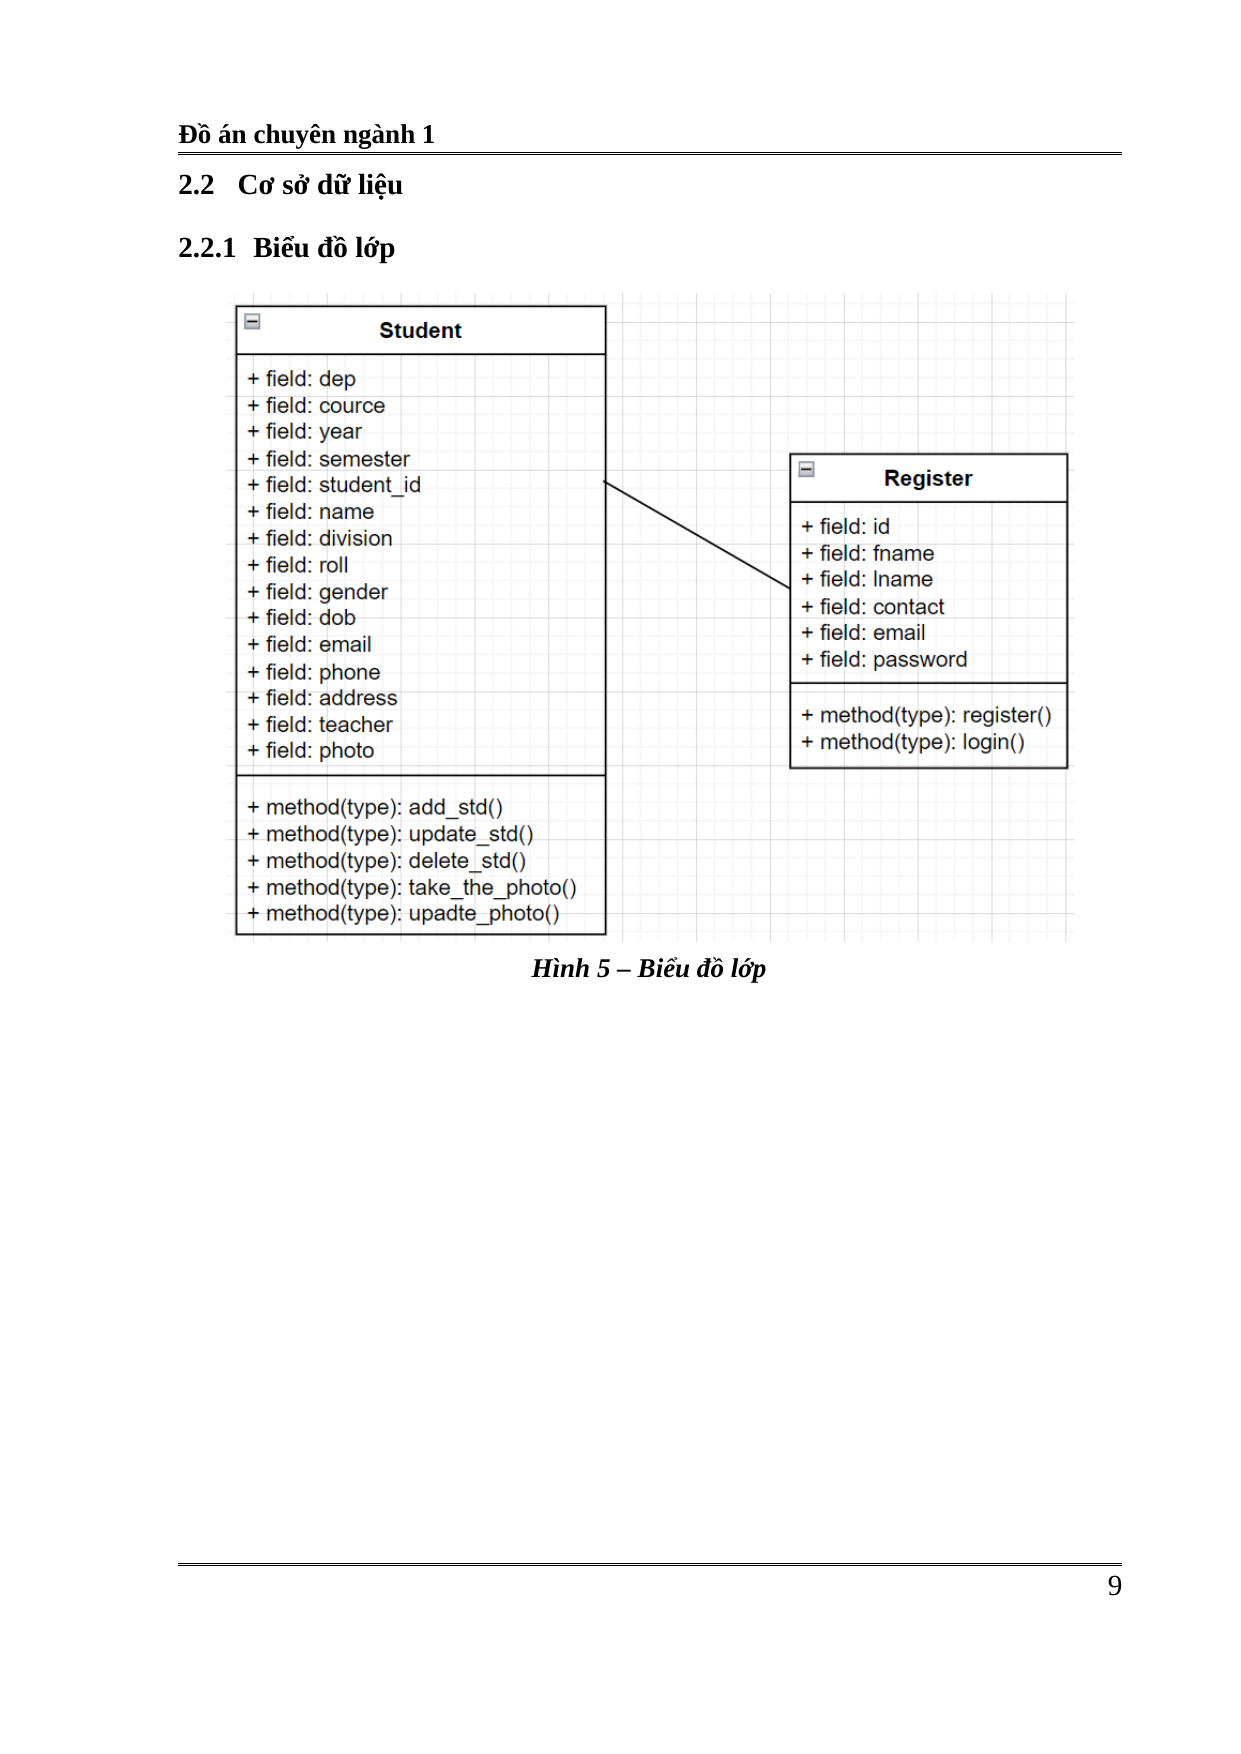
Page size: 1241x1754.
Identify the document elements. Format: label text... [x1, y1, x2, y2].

list Cơ sở dữ liệu [178, 167, 1122, 201]
list Biểu đồ lớp [178, 230, 1122, 264]
picture [225, 293, 1075, 942]
text Hình 5 – Biểu đồ lớp [178, 952, 1122, 983]
